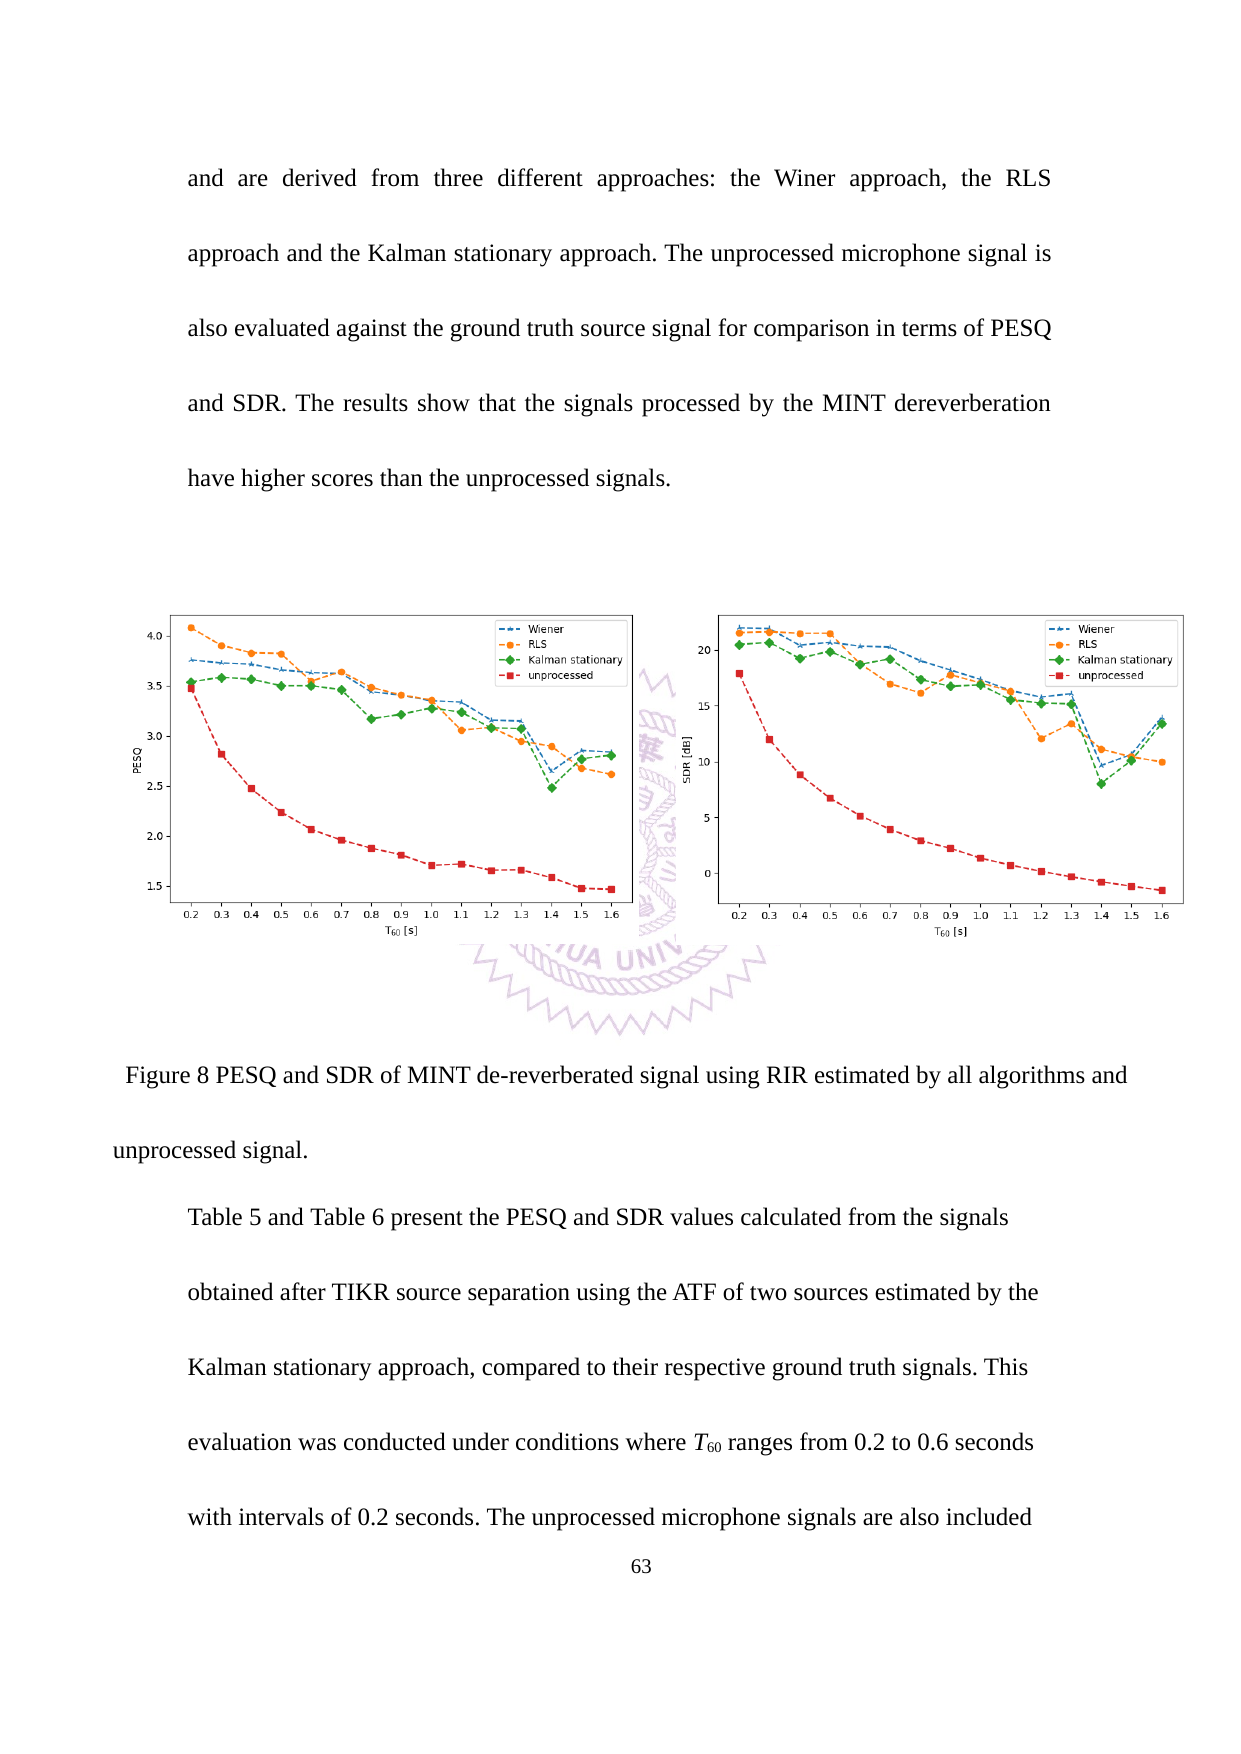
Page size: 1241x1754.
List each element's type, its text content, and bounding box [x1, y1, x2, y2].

picture [675, 607, 1189, 945]
table_header [101, 525, 655, 1056]
picture [124, 608, 639, 944]
table_header [655, 525, 1209, 1056]
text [187, 158, 1053, 496]
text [187, 1197, 1053, 1535]
